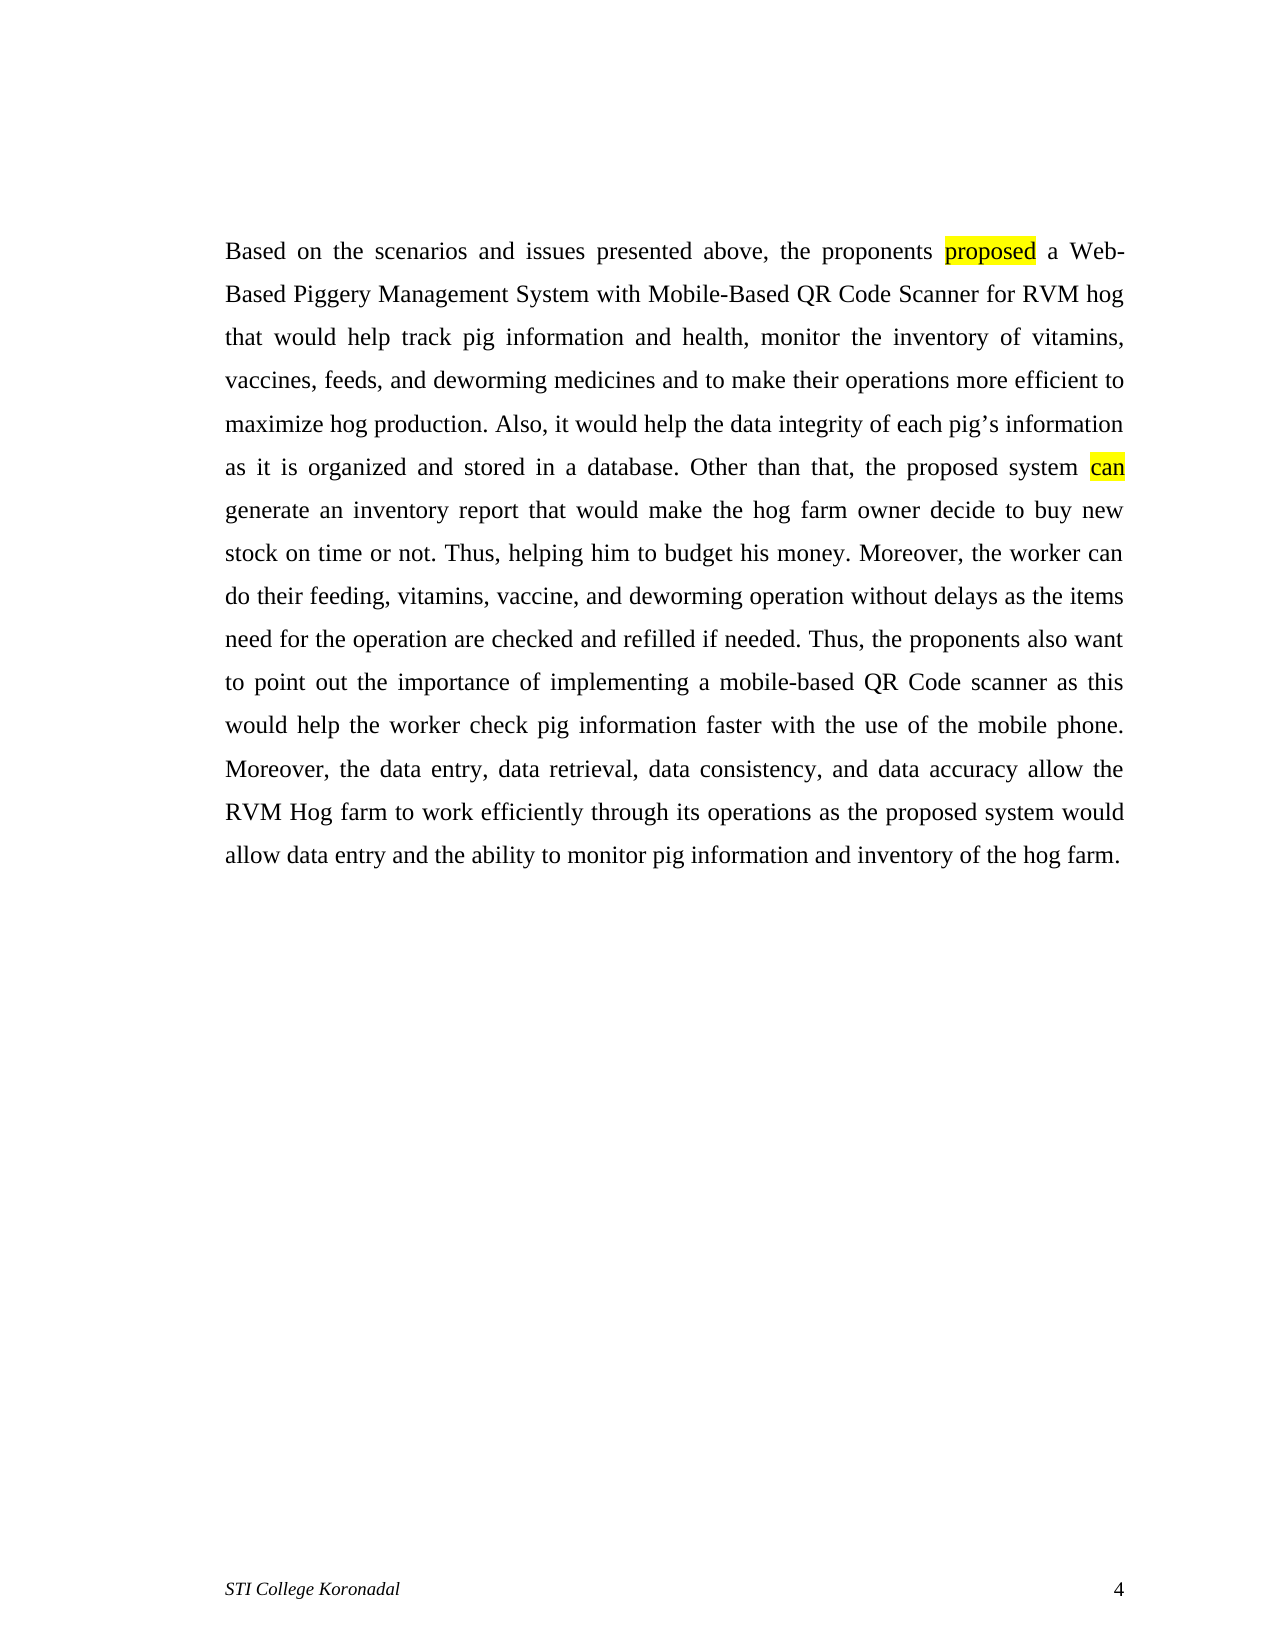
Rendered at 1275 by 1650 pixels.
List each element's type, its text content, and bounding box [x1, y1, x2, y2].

text Based on the scenarios and issues presented above, the proponents proposed a Web-Based Piggery Management System with Mobile-Based QR Code Scanner for RVM hog that would help track pig information and health, monitor the inventory of vitamins, vaccines, feeds, and deworming medicines and to make their operations more efficient to maximize hog production. Also, it would help the data integrity of each pig’s information as it is organized and stored in a database. Other than that, the proposed system can generate an inventory report that would make the hog farm owner decide to buy new stock on time or not. Thus, helping him to budget his money. Moreover, the worker can do their feeding, vitamins, vaccine, and deworming operation without delays as the items need for the operation are checked and refilled if needed. Thus, the proponents also want to point out the importance of implementing a mobile-based QR Code scanner as this would help the worker check pig information faster with the use of the mobile phone. Moreover, the data entry, data retrieval, data consistency, and data accuracy allow the RVM Hog farm to work efficiently through its operations as the proposed system would allow data entry and the ability to monitor pig information and inventory of the hog farm. [225, 236, 1125, 869]
